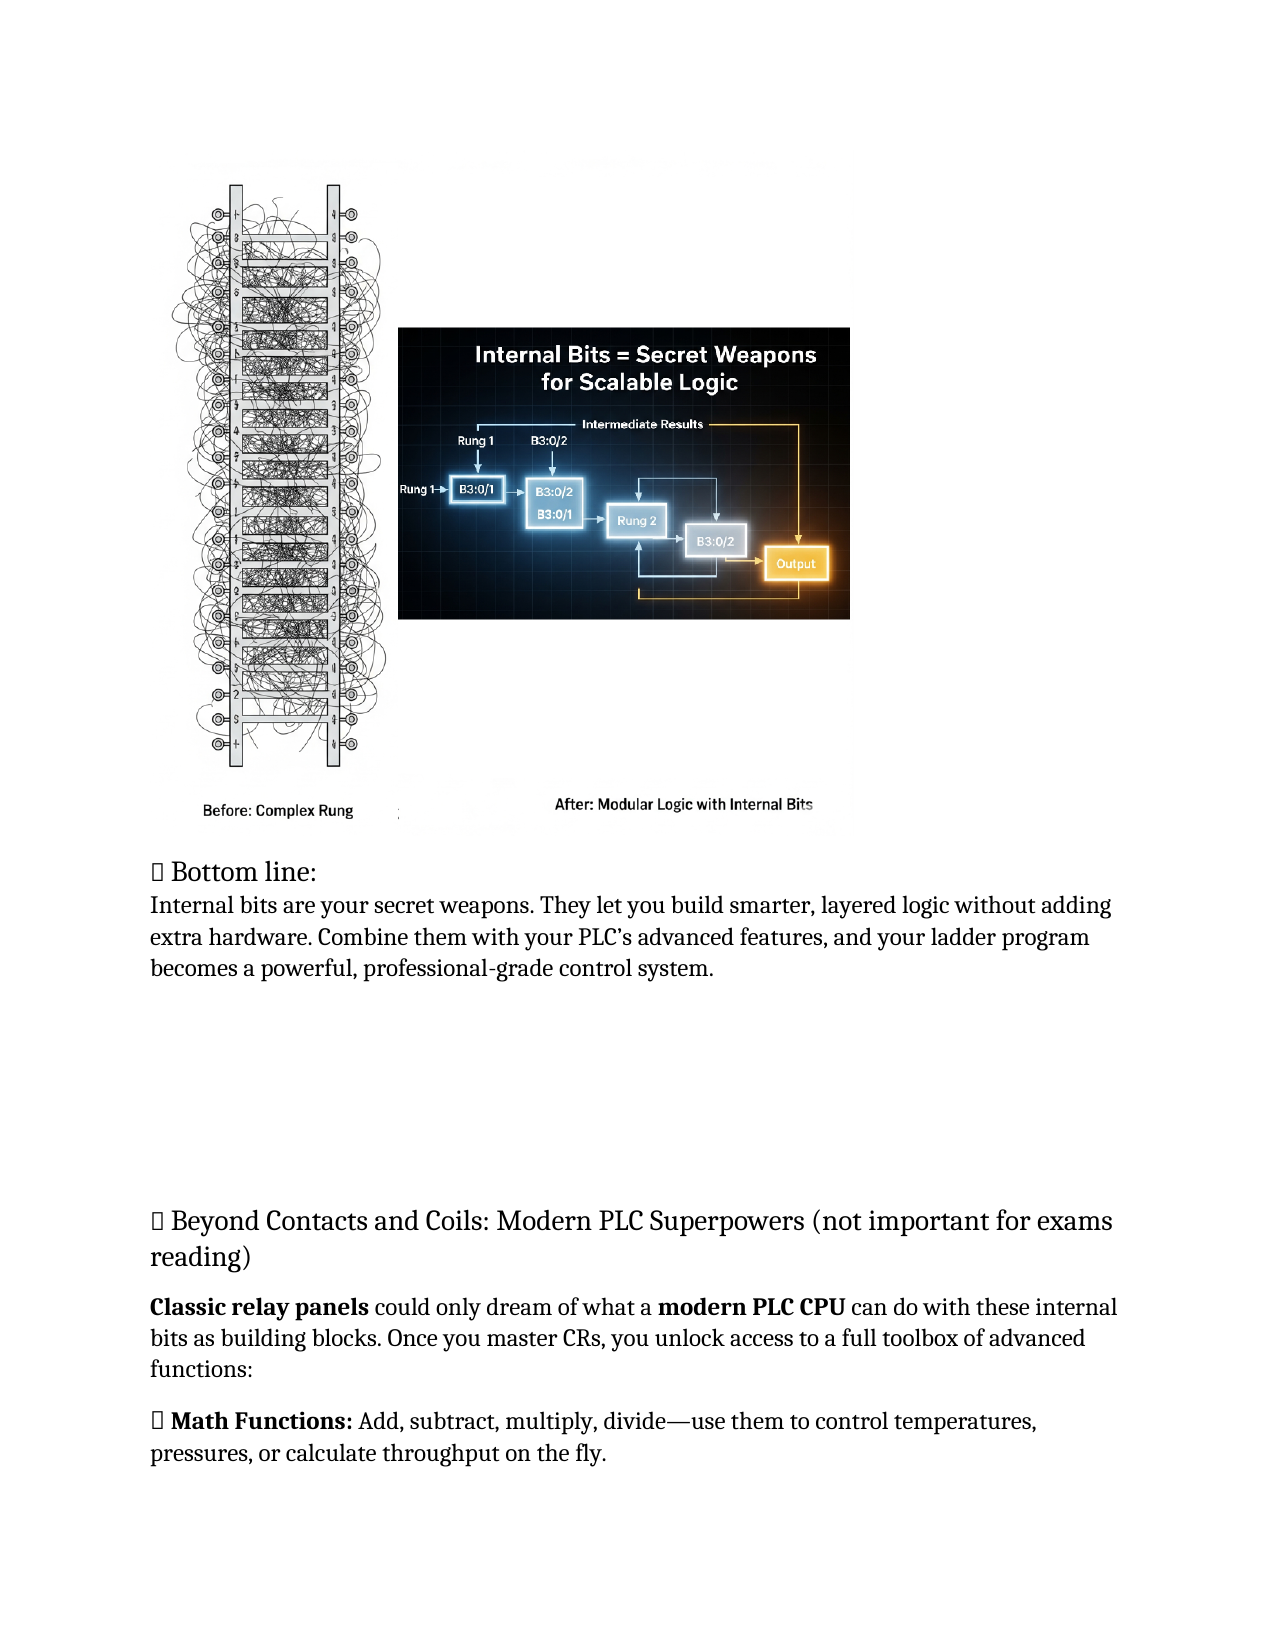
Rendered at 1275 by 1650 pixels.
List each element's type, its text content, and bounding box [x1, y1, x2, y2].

text 🚀 Beyond Contacts and Coils: Modern PLC Superpowers (not important for exams reading) [150, 1203, 1125, 1274]
text 💡 Bottom line: Internal bits are your secret weapons. They let you build smarter, layered logic without adding extra hardware. Combine them with your PLC’s advanced features, and your ladder program becomes a powerful, professional-grade control system. [150, 855, 1125, 982]
text Classic relay panels could only dream of what a modern PLC CPU can do with these internal bits as building blocks. Once you master CRs, you unlock access to a full toolbox of advanced functions: [150, 1293, 1125, 1384]
picture [150, 150, 854, 836]
text ✅ Math Functions: Add, subtract, multiply, divide—use them to control temperatures, pressures, or calculate throughput on the fly. [150, 1403, 1125, 1468]
